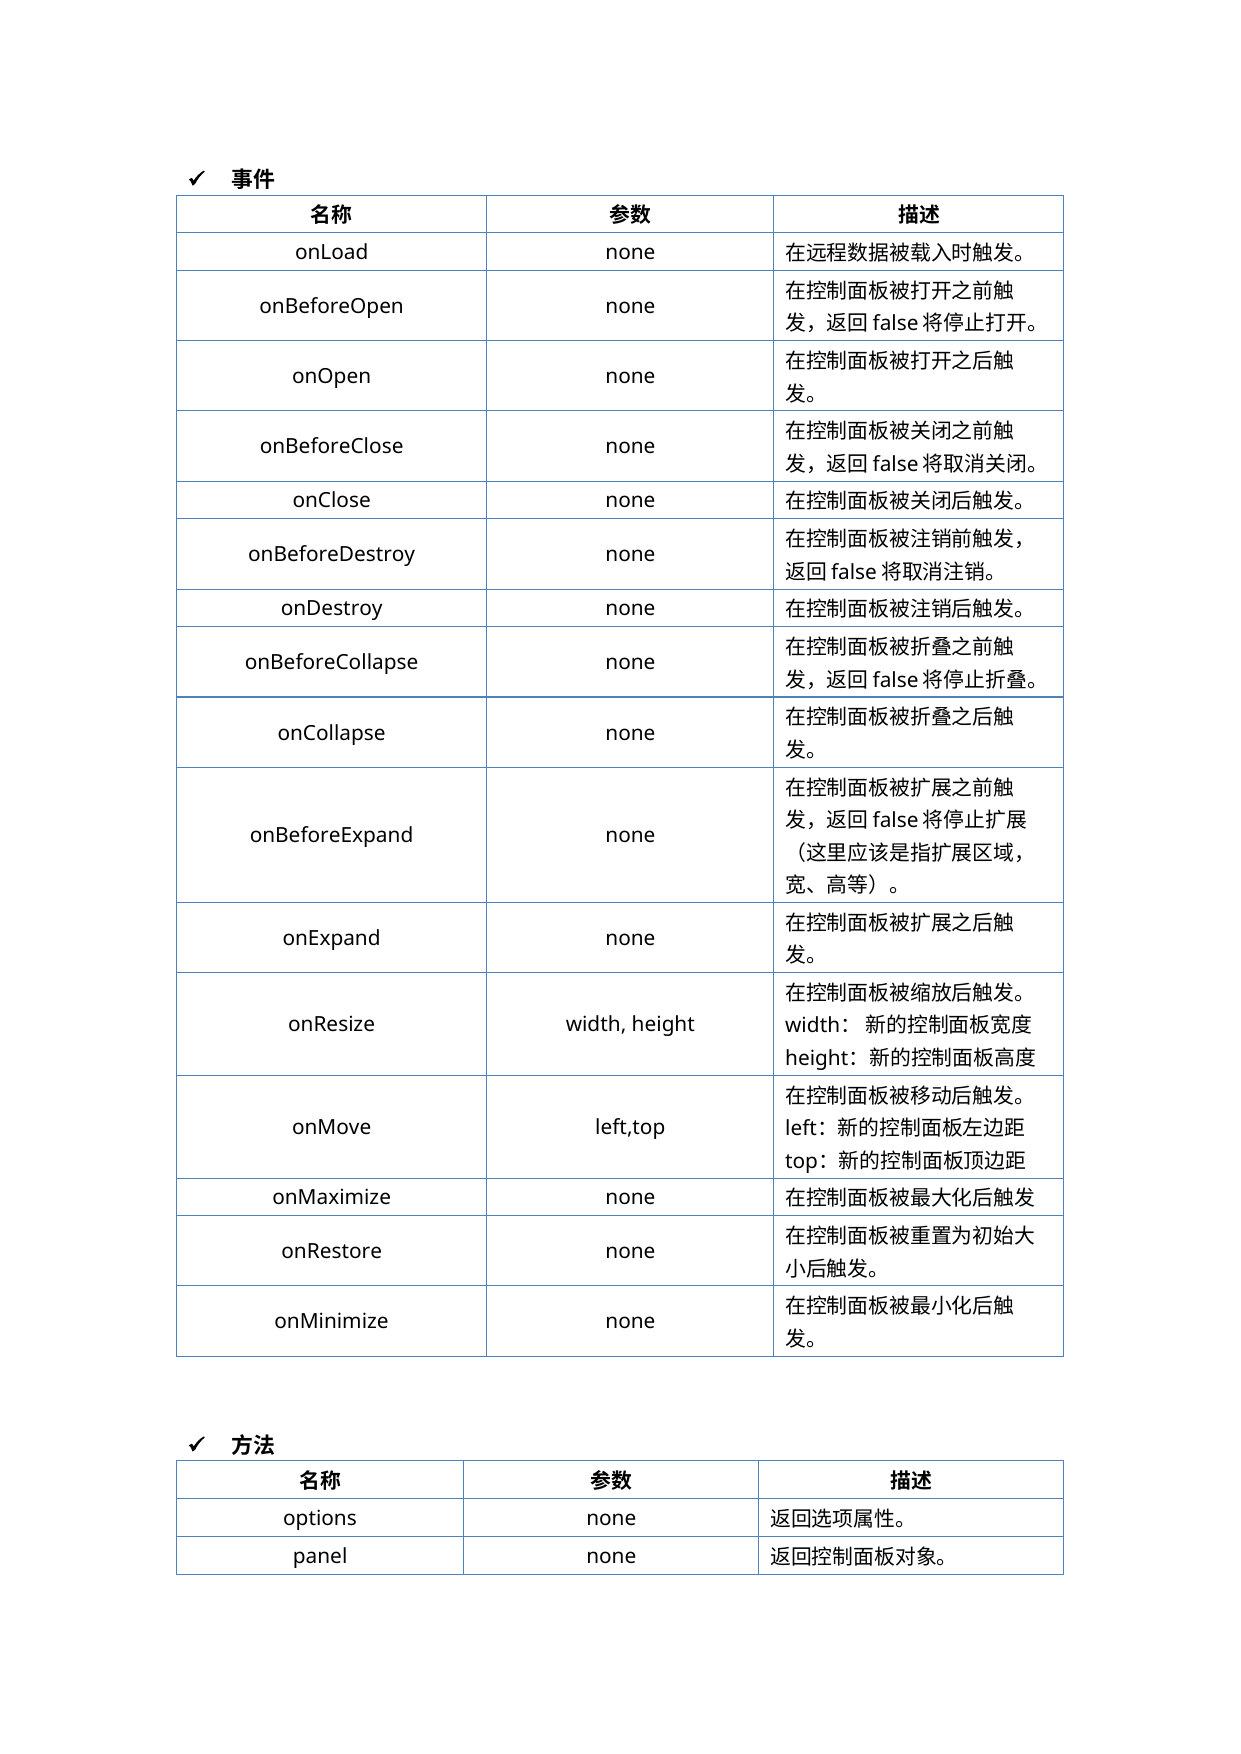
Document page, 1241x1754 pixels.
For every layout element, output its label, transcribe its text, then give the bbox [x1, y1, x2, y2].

table_cell 在控制面板被缩放后触发。 width： 新的控制面板宽度 height：新的控制面板高度 [774, 973, 1063, 1075]
table_cell onClose [177, 482, 486, 518]
table_header 描述 [774, 196, 1063, 232]
table_cell panel [177, 1537, 463, 1573]
table_cell onBeforeCollapse [177, 627, 486, 696]
table_cell none [487, 1179, 773, 1215]
table_cell onBeforeClose [177, 411, 486, 481]
table_cell 在远程数据被载入时触发。 [774, 233, 1063, 270]
table_cell none [464, 1499, 758, 1536]
table_cell left,top [487, 1076, 773, 1177]
table_cell onResize [177, 973, 486, 1075]
list 方法 [187, 1428, 1053, 1460]
table_cell 在控制面板被折叠之后触发。 [774, 698, 1063, 767]
table_cell onDestroy [177, 590, 486, 626]
table_cell 在控制面板被移动后触发。 left：新的控制面板左边距 top：新的控制面板顶边距 [774, 1076, 1063, 1177]
table_cell 返回控制面板对象。 [759, 1537, 1063, 1573]
table_cell none [487, 482, 773, 518]
table_cell none [487, 627, 773, 696]
table_cell onMaximize [177, 1179, 486, 1215]
table_header 参数 [487, 196, 773, 232]
table_cell onRestore [177, 1216, 486, 1285]
table_cell 在控制面板被扩展之后触发。 [774, 903, 1063, 972]
table_cell 在控制面板被注销前触发，返回false将取消注销。 [774, 519, 1063, 588]
table_cell 在控制面板被关闭后触发。 [774, 482, 1063, 518]
table_cell onLoad [177, 233, 486, 270]
table_cell 在控制面板被折叠之前触发，返回false将停止折叠。 [774, 627, 1063, 696]
table_cell onBeforeOpen [177, 271, 486, 340]
table_cell 在控制面板被最小化后触发。 [774, 1286, 1063, 1356]
table_cell 在控制面板被注销后触发。 [774, 590, 1063, 626]
table_cell width, height [487, 973, 773, 1075]
table_header 描述 [759, 1461, 1063, 1498]
table_cell 在控制面板被打开之前触发，返回false将停止打开。 [774, 271, 1063, 340]
table_cell 在控制面板被最大化后触发 [774, 1179, 1063, 1215]
table_cell 在控制面板被扩展之前触发，返回false将停止扩展（这里应该是指扩展区域，宽、高等）。 [774, 768, 1063, 902]
table_header 名称 [177, 196, 486, 232]
table_cell none [487, 1286, 773, 1356]
list 事件 [187, 162, 1053, 194]
table_cell none [487, 768, 773, 902]
table_cell onBeforeDestroy [177, 519, 486, 588]
table_cell onOpen [177, 341, 486, 410]
table_cell options [177, 1499, 463, 1536]
table_cell onMove [177, 1076, 486, 1177]
table_cell none [487, 903, 773, 972]
table_cell 在控制面板被打开之后触发。 [774, 341, 1063, 410]
table_header 参数 [464, 1461, 758, 1498]
table_cell none [464, 1537, 758, 1573]
table_cell none [487, 1216, 773, 1285]
table_cell onBeforeExpand [177, 768, 486, 902]
table_header 名称 [177, 1461, 463, 1498]
table_cell none [487, 411, 773, 481]
table_cell 在控制面板被关闭之前触发，返回false将取消关闭。 [774, 411, 1063, 481]
table_cell none [487, 698, 773, 767]
table_cell 在控制面板被重置为初始大小后触发。 [774, 1216, 1063, 1285]
table_cell none [487, 590, 773, 626]
table_cell none [487, 271, 773, 340]
table_cell onExpand [177, 903, 486, 972]
table_cell none [487, 341, 773, 410]
table_cell none [487, 233, 773, 270]
table_cell onCollapse [177, 698, 486, 767]
table_cell onMinimize [177, 1286, 486, 1356]
table_cell none [487, 519, 773, 588]
table_cell 返回选项属性。 [759, 1499, 1063, 1536]
